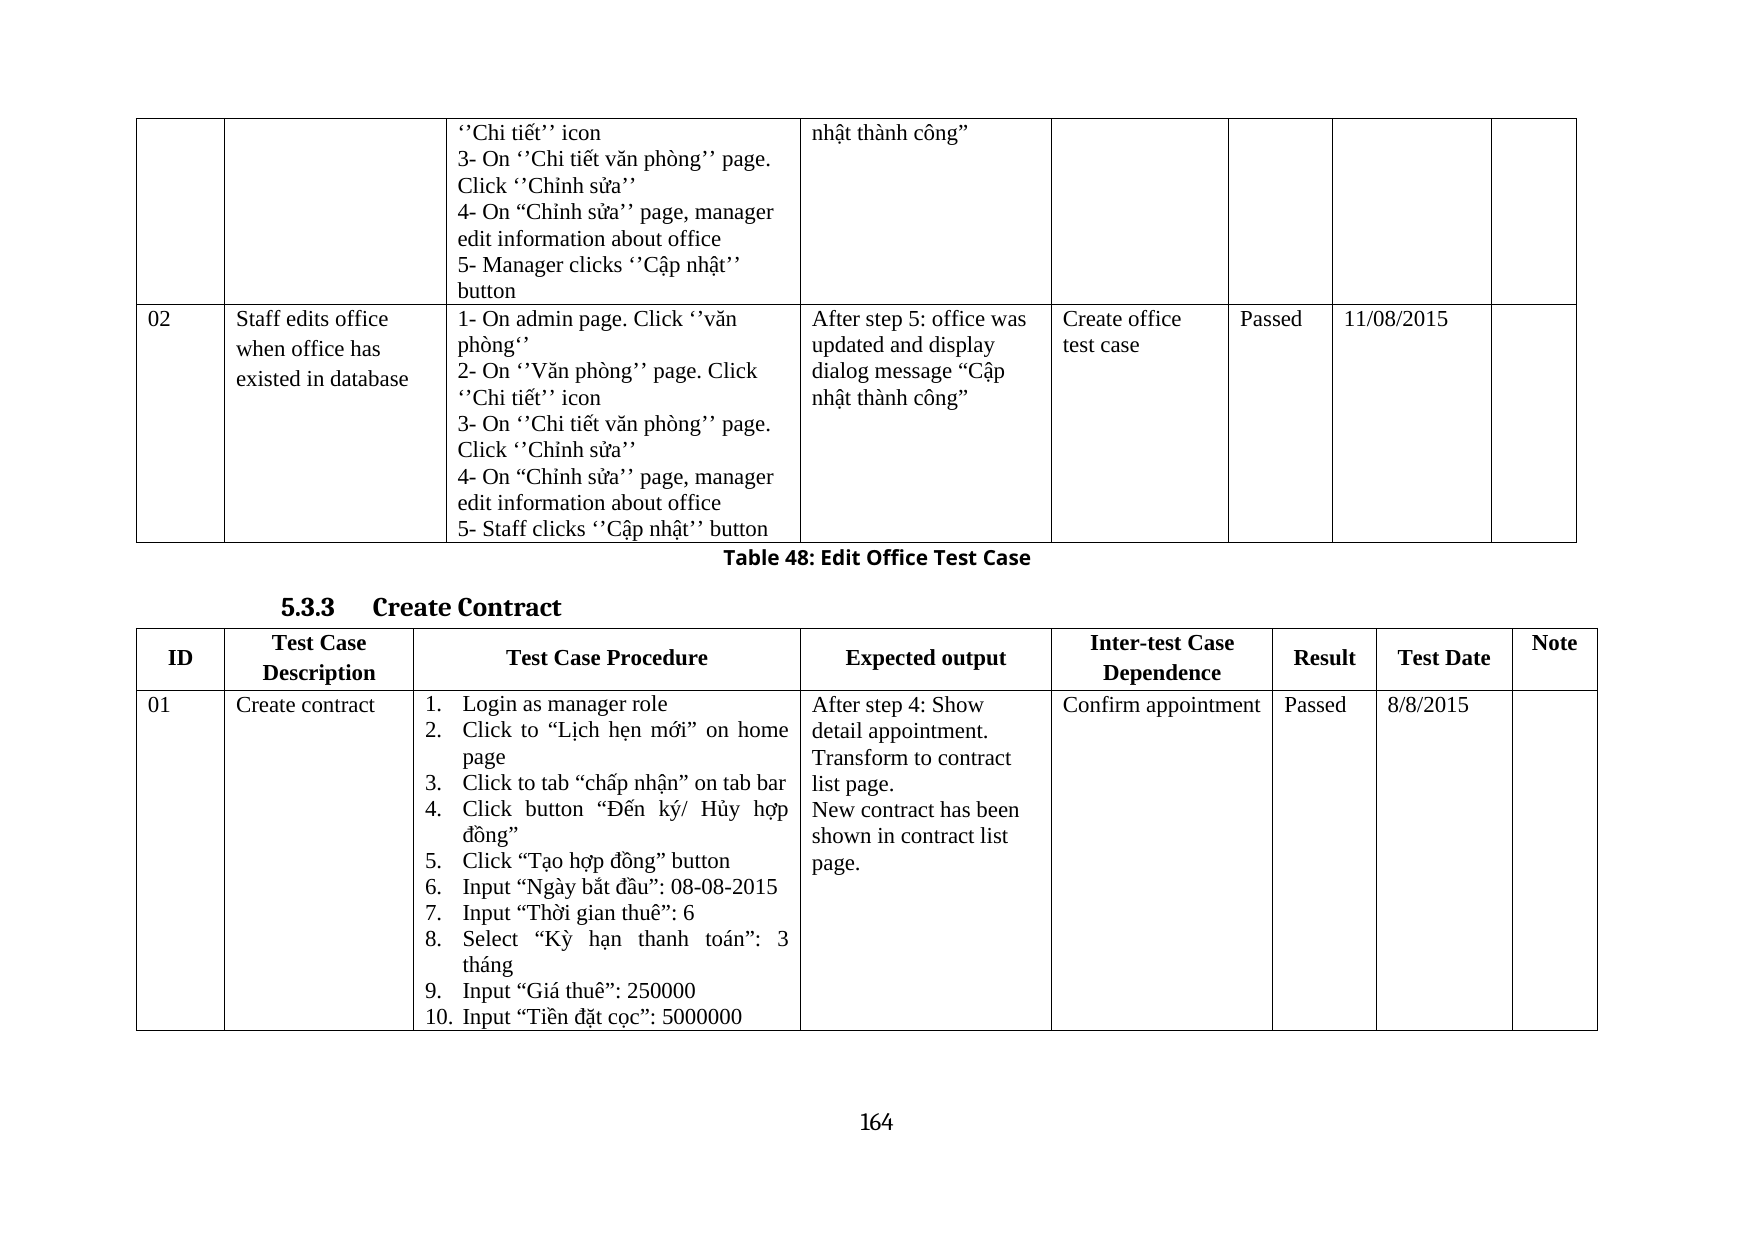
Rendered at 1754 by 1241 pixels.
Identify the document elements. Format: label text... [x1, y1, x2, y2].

text Table 48: Edit Office Test Case [148, 543, 1606, 571]
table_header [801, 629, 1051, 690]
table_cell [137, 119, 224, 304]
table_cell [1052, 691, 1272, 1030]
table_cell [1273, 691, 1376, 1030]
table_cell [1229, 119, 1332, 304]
subtitle Create Contract [281, 592, 1606, 623]
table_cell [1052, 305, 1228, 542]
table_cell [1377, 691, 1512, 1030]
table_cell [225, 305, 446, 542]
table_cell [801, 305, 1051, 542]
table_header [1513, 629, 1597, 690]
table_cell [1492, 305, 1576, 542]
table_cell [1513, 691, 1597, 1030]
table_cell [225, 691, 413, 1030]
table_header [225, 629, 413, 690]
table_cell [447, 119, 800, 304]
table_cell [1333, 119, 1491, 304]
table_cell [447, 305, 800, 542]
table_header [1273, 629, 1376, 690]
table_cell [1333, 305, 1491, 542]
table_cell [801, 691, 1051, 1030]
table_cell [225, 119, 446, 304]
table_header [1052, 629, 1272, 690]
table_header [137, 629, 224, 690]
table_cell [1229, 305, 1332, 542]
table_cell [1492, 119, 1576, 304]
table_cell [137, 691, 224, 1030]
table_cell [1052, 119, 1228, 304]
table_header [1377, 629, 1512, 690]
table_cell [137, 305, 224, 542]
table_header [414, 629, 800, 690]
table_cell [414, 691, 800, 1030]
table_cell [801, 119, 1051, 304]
